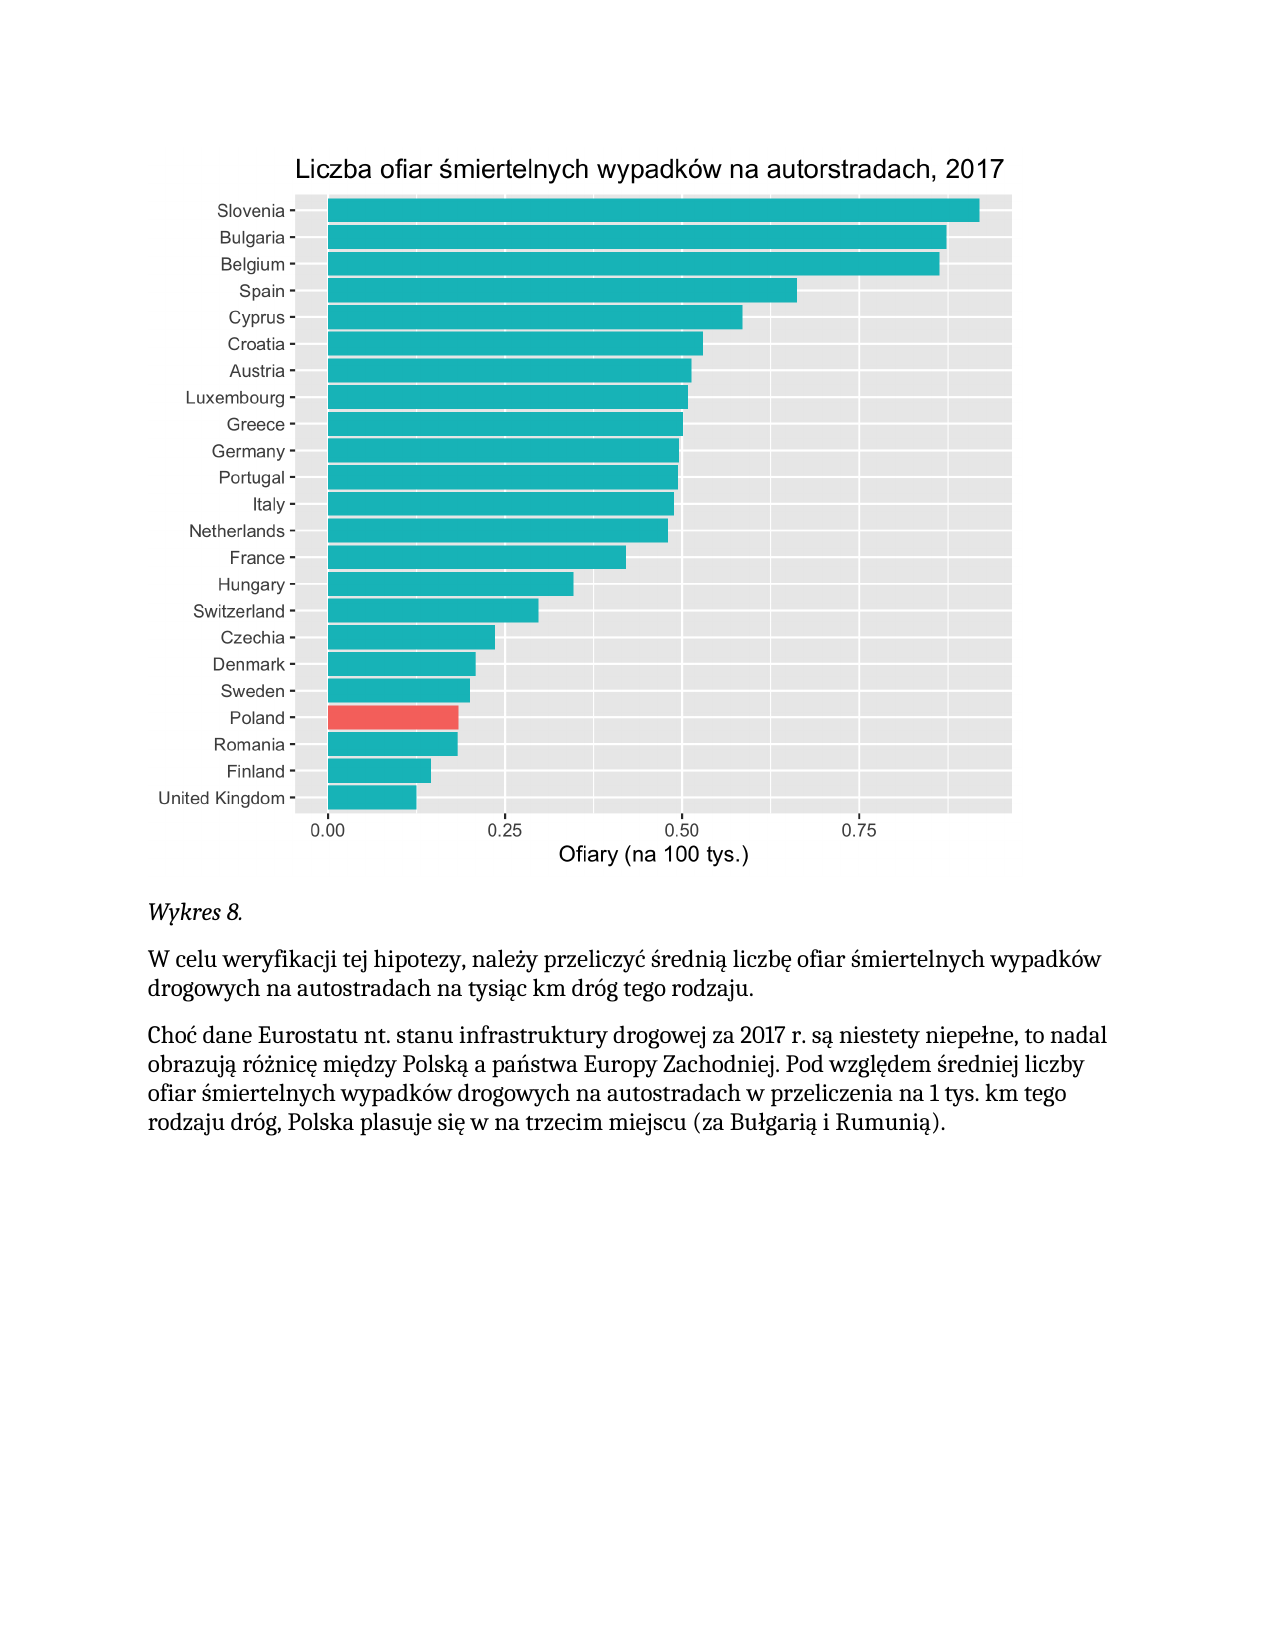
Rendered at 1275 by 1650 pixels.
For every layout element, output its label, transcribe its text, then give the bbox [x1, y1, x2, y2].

text Choć dane Eurostatu nt. stanu infrastruktury drogowej za 2017 r. są niestety niepełne, to nadal obrazują różnicę między Polską a państwa Europy Zachodniej. Pod względem średniej liczby ofiar śmiertelnych wypadków drogowych na autostradach w przeliczenia na 1 tys. km tego rodzaju dróg, Polska plasuje się w na trzecim miejscu (za Bułgarią i Rumunią). [148, 1021, 1127, 1136]
text Wykres 8. [148, 898, 1127, 926]
text W celu weryfikacji tej hipotezy, należy przeliczyć średnią liczbę ofiar śmiertelnych wypadków drogowych na autostradach na tysiąc km dróg tego rodzaju. [148, 945, 1127, 1003]
picture [147, 147, 1023, 877]
